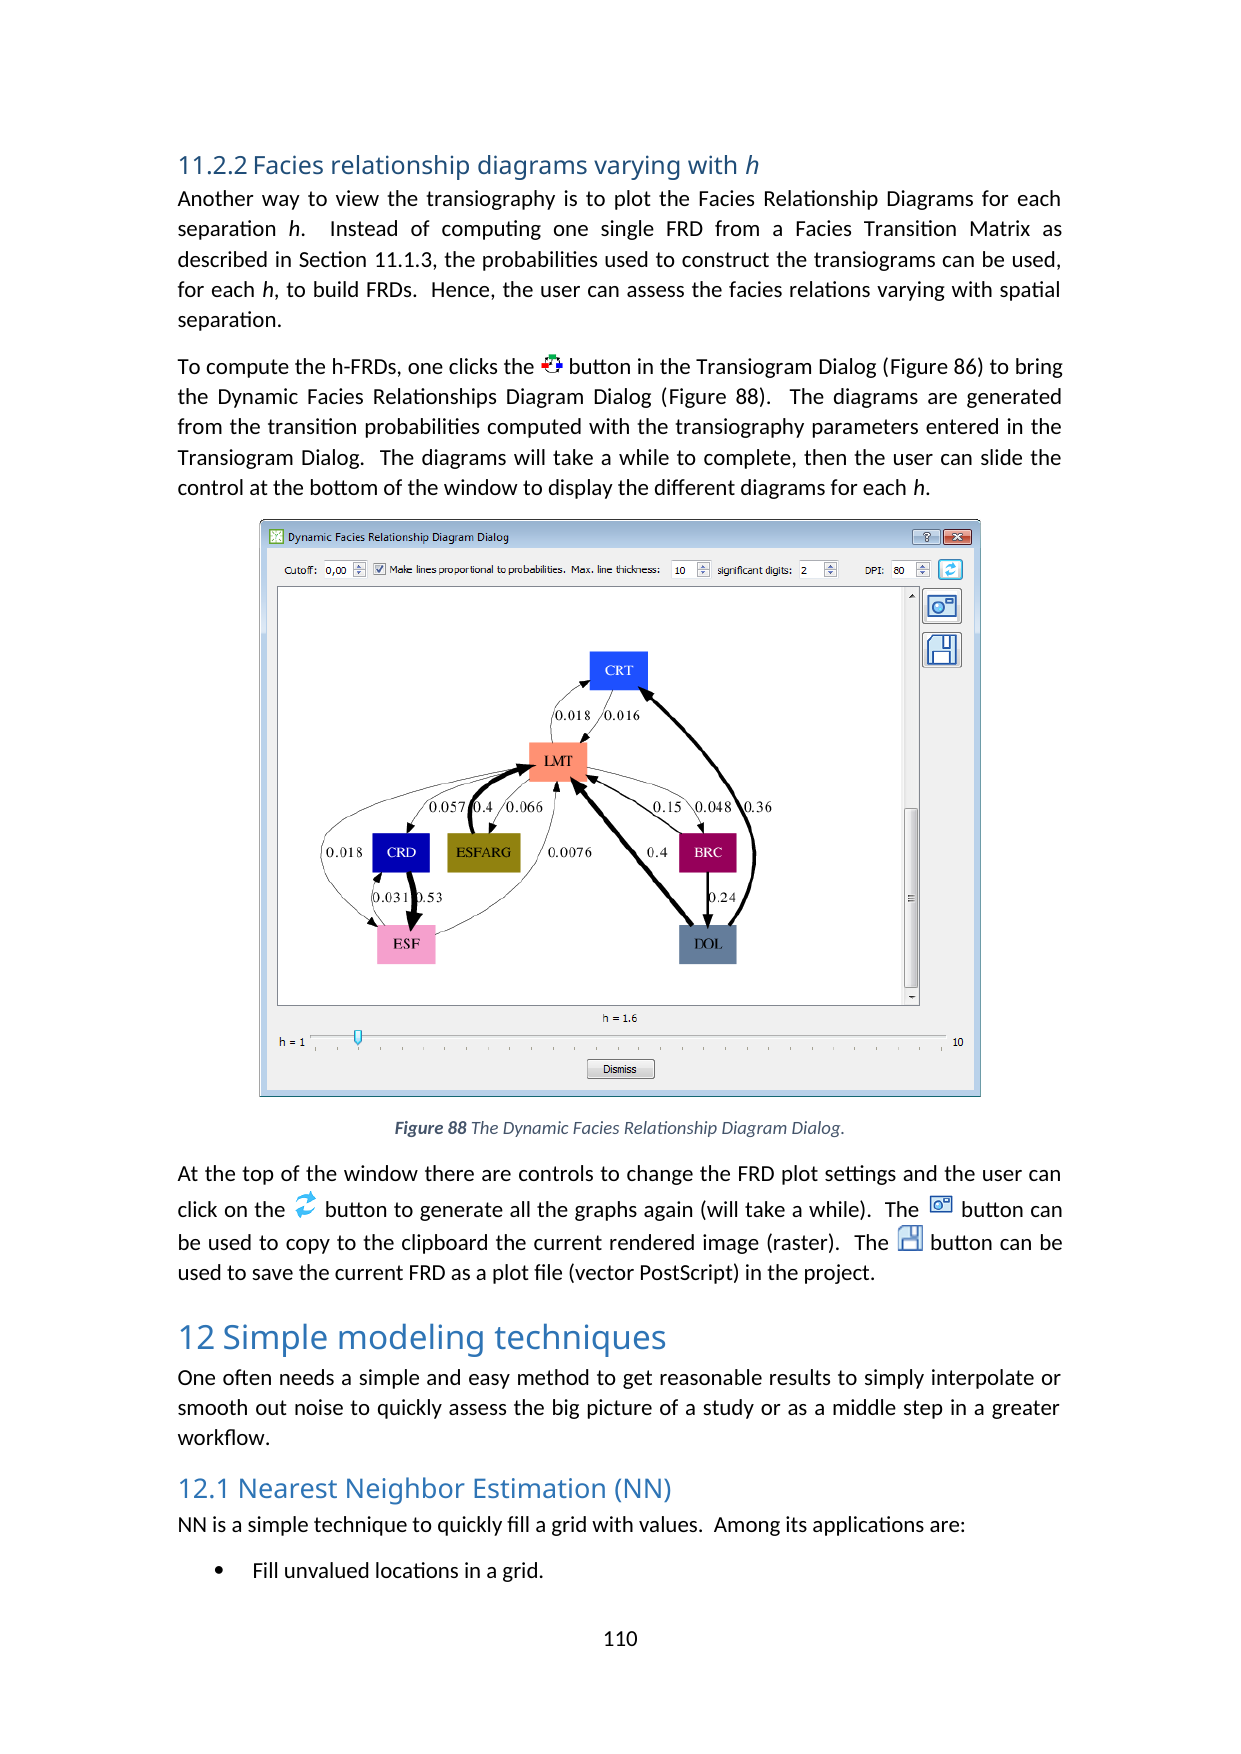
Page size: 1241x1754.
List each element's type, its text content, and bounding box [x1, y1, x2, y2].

text Figure 88 The Dynamic Facies Relationship Diagram Dialog. [177, 1116, 1063, 1139]
text One often needs a simple and easy method to get reasonable results to simply interpolate or smooth out noise to quickly assess the big picture of a study or as a middle step in a greater workflow. [177, 1363, 1063, 1451]
text At the top of the window there are controls to change the FRD plot settings and the user can click on the button to generate all the graphs again (will take a while). The button can be used to copy to the clipboard the current rendered image (raster). The button can be used to save the current FRD as a plot file (vector PostScript) in the project. [177, 1159, 1063, 1286]
text Another way to view the transiography is to plot the Facies Relationship Diagrams for each separation h. Instead of computing one single FRD from a Facies Transition Matrix as described in Section 11.1.3, the probabilities used to construct the transiograms can be used, for each h, to build FRDs. Hence, the user can assess the facies relations varying with spatial separation. [177, 184, 1063, 333]
picture [927, 1189, 955, 1218]
picture [259, 519, 981, 1097]
picture [897, 1225, 923, 1251]
subtitle Nearest Neighbor Estimation (NN) [177, 1470, 1063, 1507]
list Fill unvalued locations in a grid. [215, 1557, 1063, 1584]
subtitle Facies relationship diagrams varying with h [177, 148, 1063, 182]
picture [541, 352, 563, 375]
text To compute the h-FRDs, one clicks the button in the Transiogram Dialog (Figure 86) to bring the Dynamic Facies Relationships Diagram Dialog (Figure 88). The diagrams are generated from the transition probabilities computed with the transiography parameters entered in the Transiogram Dialog. The diagrams will take a while to complete, then the user can slide the control at the bottom of the window to display the different diagrams for each h. [177, 352, 1063, 501]
text NN is a simple technique to quickly fill a grid with values. Among its applications are: [177, 1510, 1063, 1538]
subtitle Simple modeling techniques [177, 1314, 1063, 1359]
picture [291, 1191, 319, 1218]
